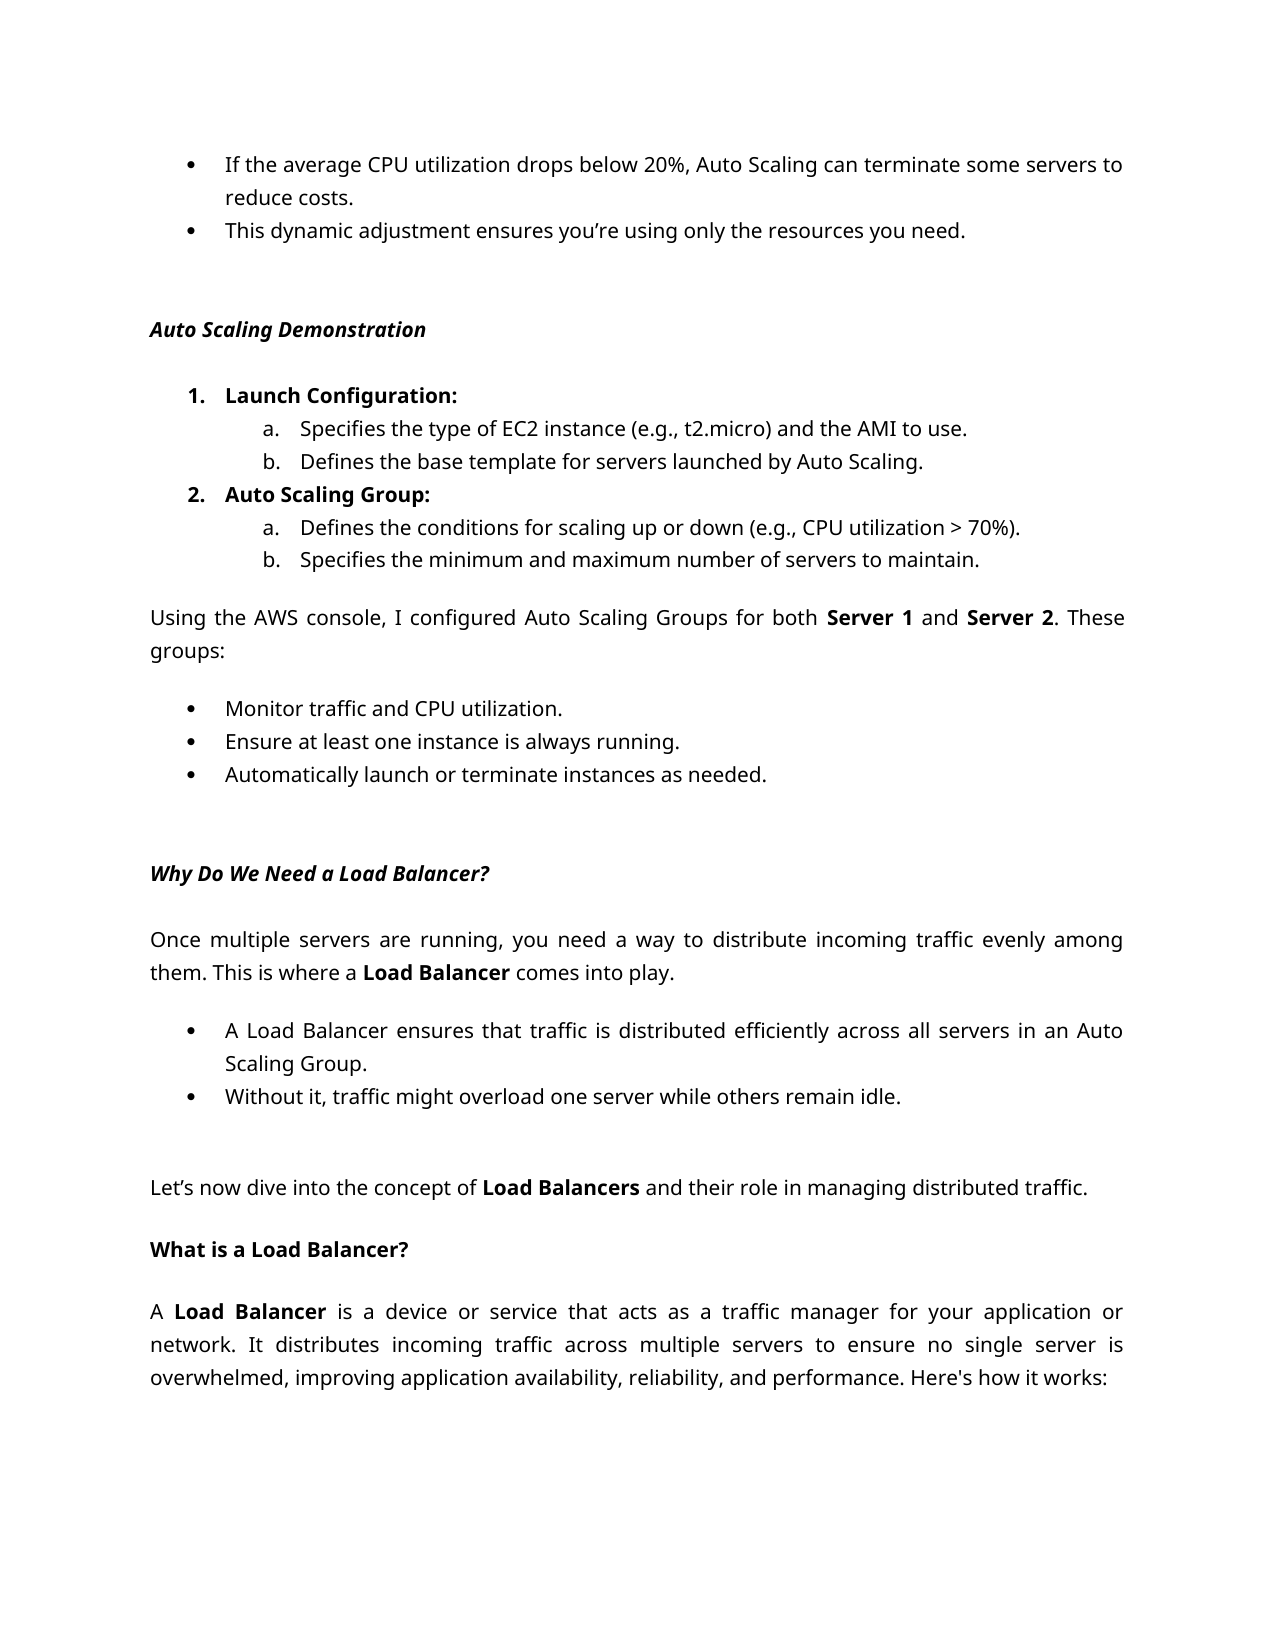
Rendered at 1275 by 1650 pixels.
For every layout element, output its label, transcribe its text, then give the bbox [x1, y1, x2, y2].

subtitle Auto Scaling Demonstration [150, 315, 1125, 343]
text Using the AWS console, I configured Auto Scaling Groups for both Server 1 and Server 2. These groups: [150, 603, 1125, 665]
subtitle What is a Load Balancer? [150, 1235, 1125, 1263]
text A Load Balancer is a device or service that acts as a traffic manager for your application or network. It distributes incoming traffic across multiple servers to ensure no single server is overwhelmed, improving application availability, reliability, and performance. Here's how it works: [150, 1297, 1125, 1392]
list Specifies the minimum and maximum number of servers to maintain. [262, 546, 1125, 574]
subtitle Why Do We Need a Load Balancer? [150, 859, 1125, 888]
list Automatically launch or terminate instances as needed. [187, 760, 1125, 789]
list Defines the conditions for scaling up or down (e.g., CPU utilization > 70%). [262, 513, 1125, 541]
list Without it, traffic might overload one server while others remain idle. [187, 1082, 1125, 1111]
list This dynamic adjustment ensures you’re using only the resources you need. [187, 216, 1125, 244]
text Let’s now dive into the concept of Load Balancers and their role in managing distributed traffic. [150, 1173, 1125, 1201]
list Auto Scaling Group: [187, 480, 1125, 508]
list Defines the base template for servers launched by Auto Scaling. [262, 447, 1125, 475]
list Specifies the type of EC2 instance (e.g., t2.micro) and the AMI to use. [262, 414, 1125, 442]
list Launch Configuration: [187, 381, 1125, 409]
list Ensure at least one instance is always running. [187, 727, 1125, 756]
list A Load Balancer ensures that traffic is distributed efficiently across all servers in an Auto Scaling Group. [187, 1016, 1125, 1078]
list If the average CPU utilization drops below 20%, Auto Scaling can terminate some servers to reduce costs. [187, 150, 1125, 211]
list Monitor traffic and CPU utilization. [187, 694, 1125, 723]
text Once multiple servers are running, you need a way to distribute incoming traffic evenly among them. This is where a Load Balancer comes into play. [150, 925, 1125, 987]
